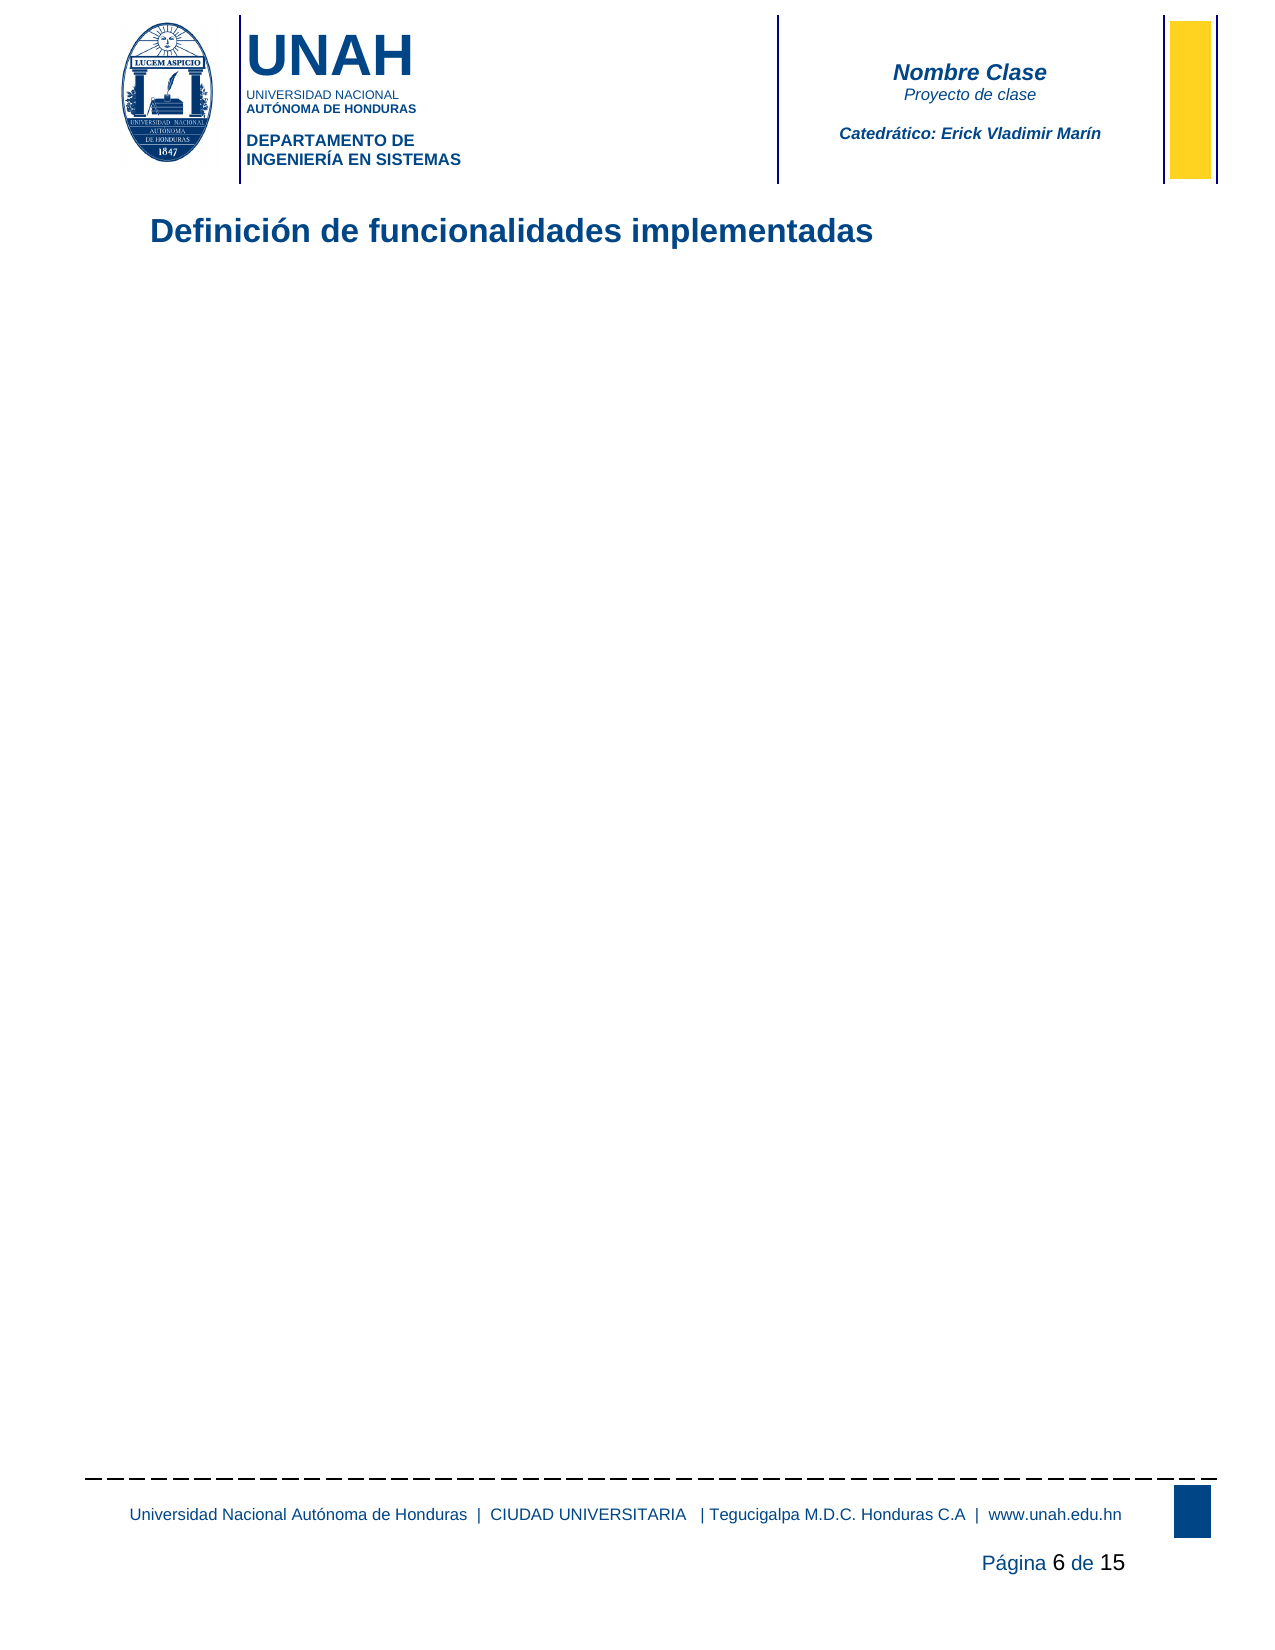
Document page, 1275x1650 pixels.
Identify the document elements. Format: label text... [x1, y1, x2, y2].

picture [113, 18, 220, 169]
subtitle Definición de funcionalidades implementadas [150, 211, 1125, 249]
